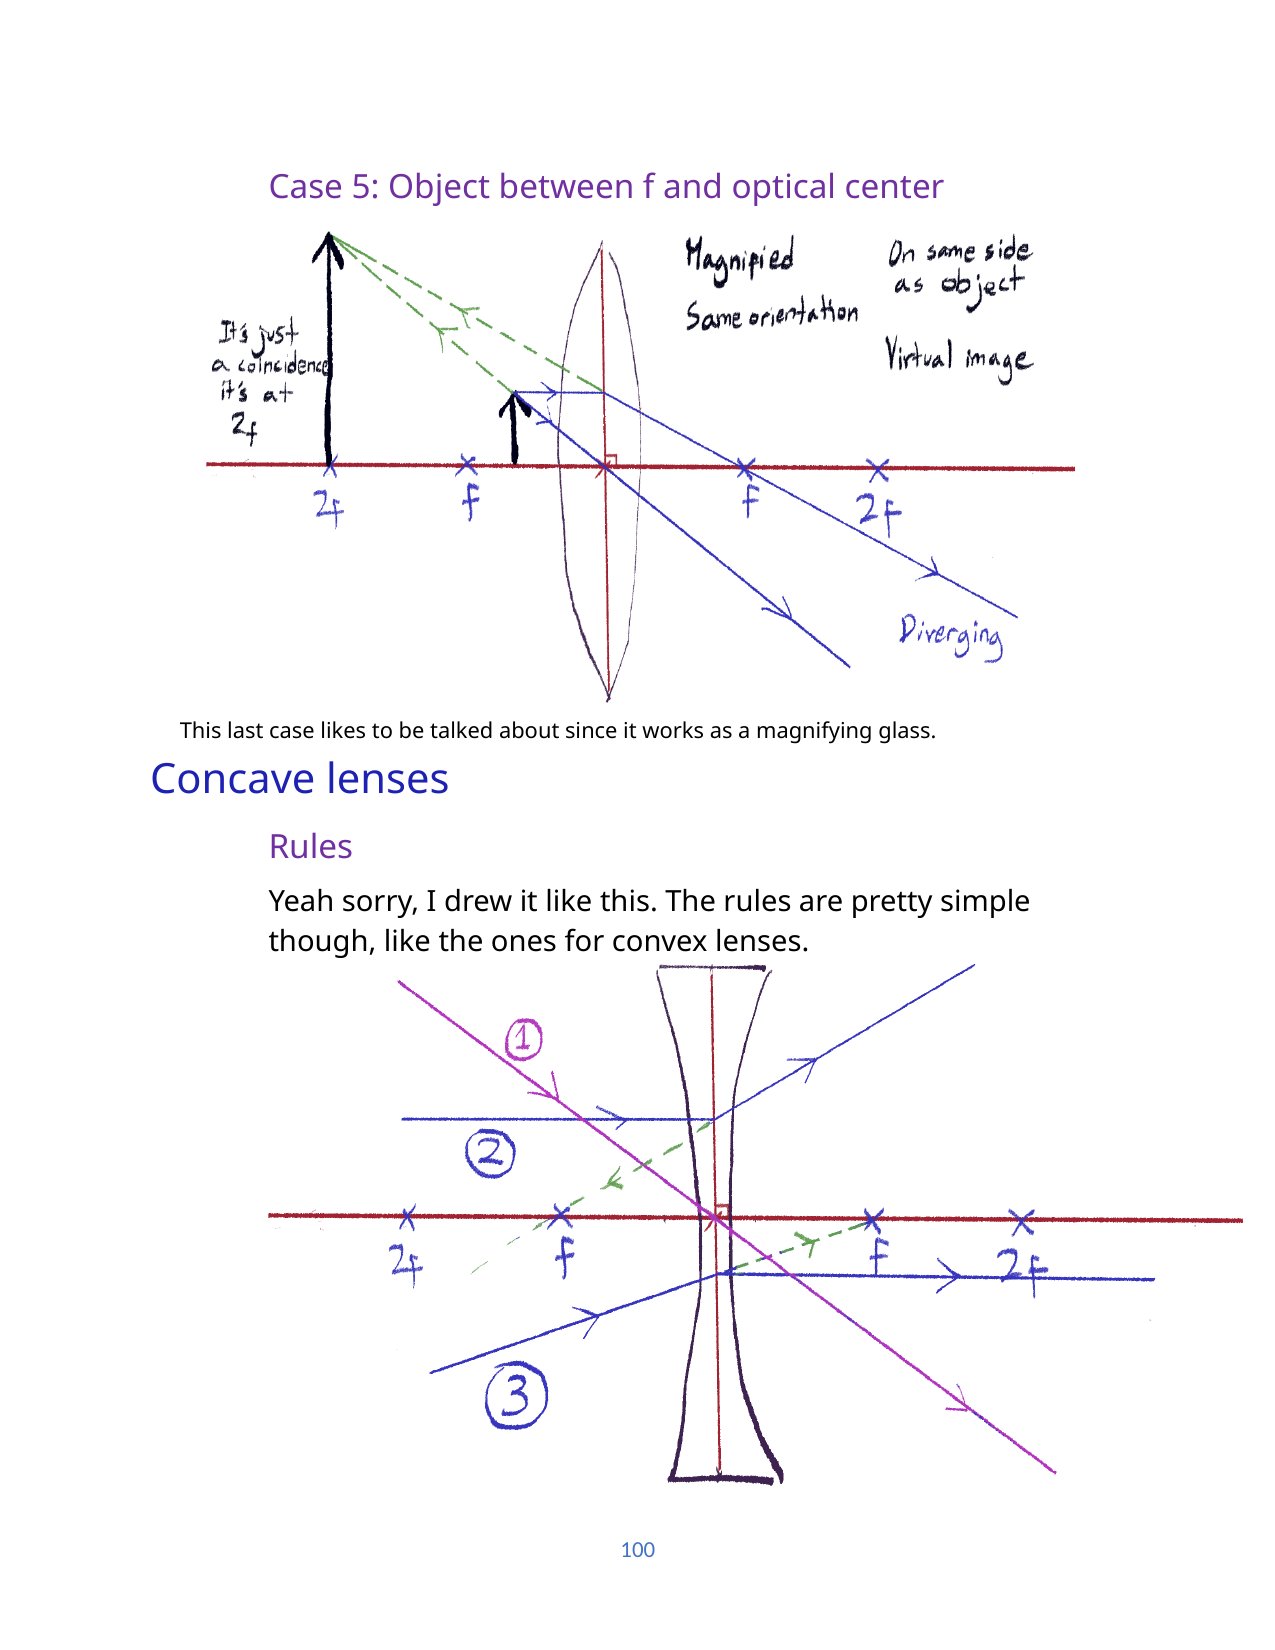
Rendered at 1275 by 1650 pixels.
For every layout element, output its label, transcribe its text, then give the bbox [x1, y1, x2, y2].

text Yeah sorry, I drew it like this. The rules are pretty simple though, like the ones for convex lenses. [268, 881, 1125, 960]
picture [206, 231, 1076, 703]
subtitle Concave lenses [150, 749, 1125, 806]
subtitle Rules [268, 823, 1125, 868]
picture [268, 964, 1244, 1486]
subtitle Case 5: Object between f and optical center [268, 162, 1125, 208]
